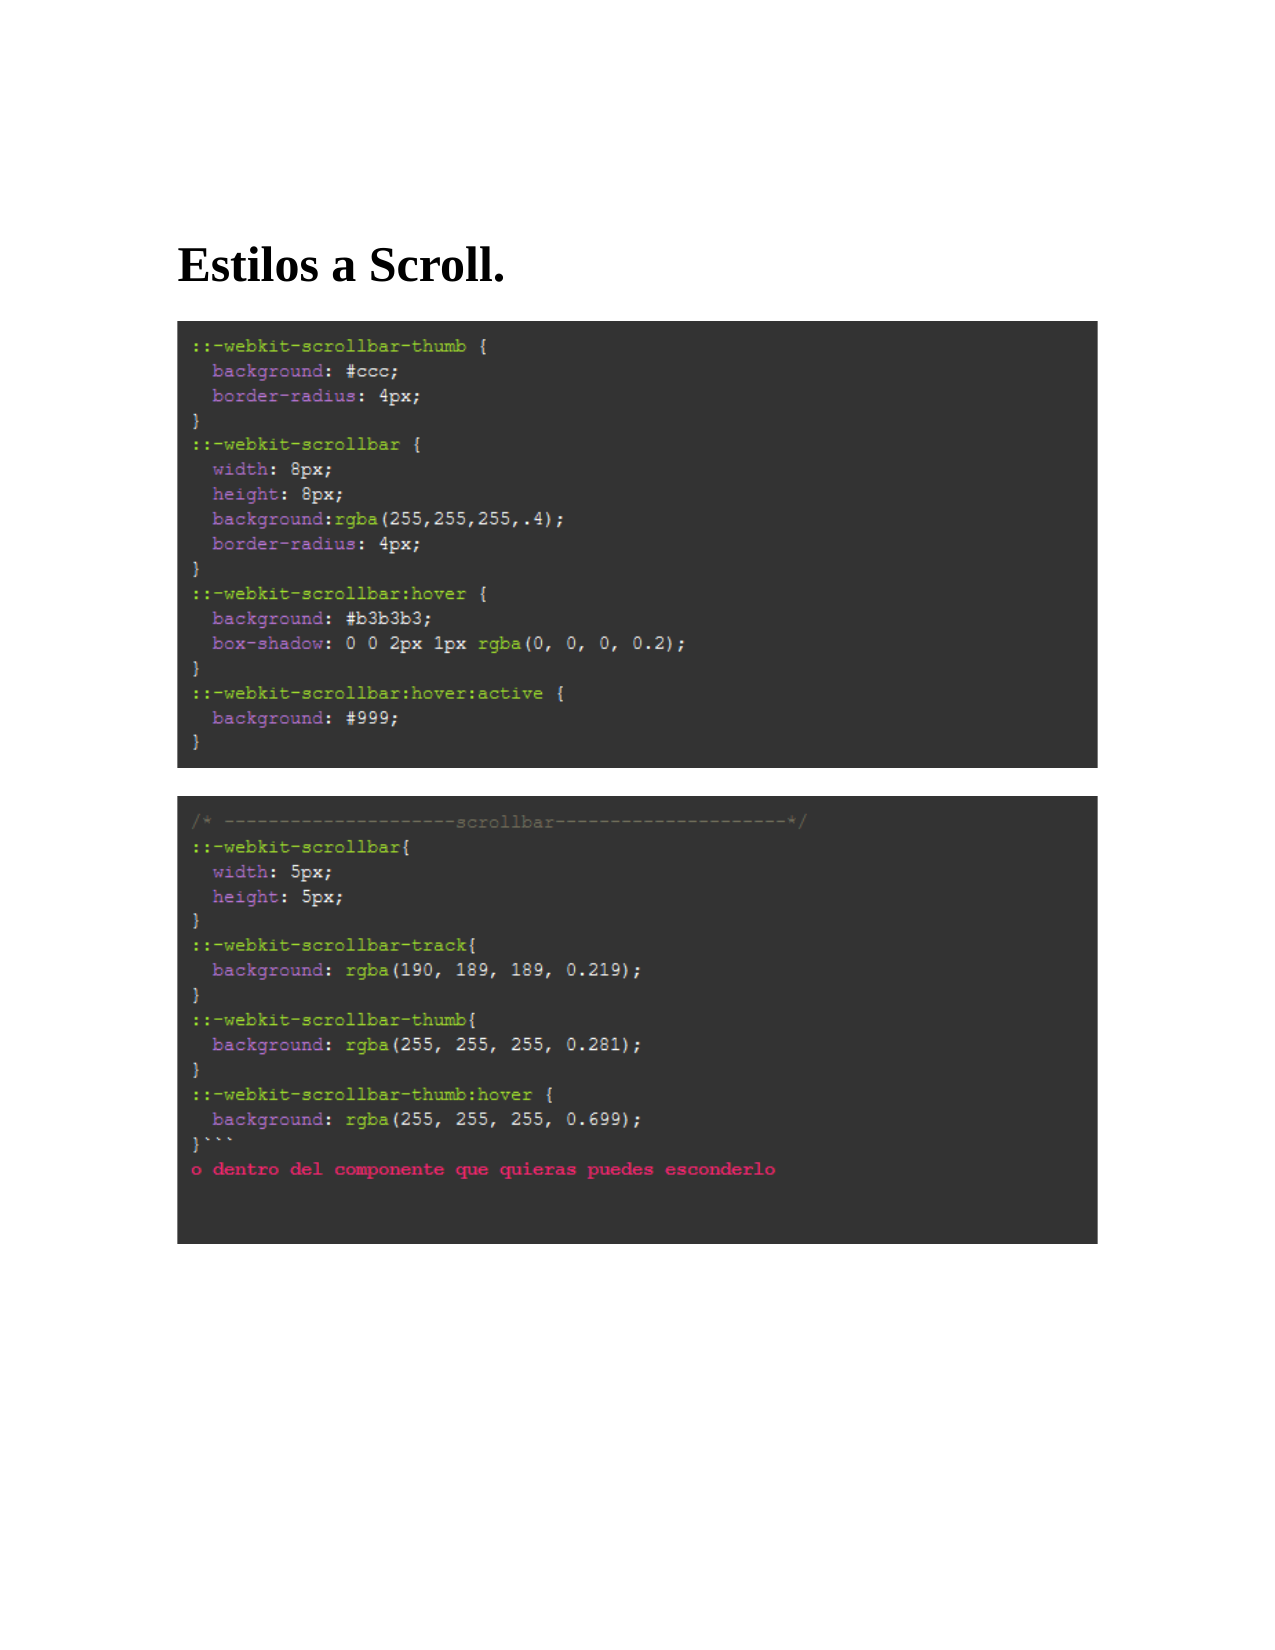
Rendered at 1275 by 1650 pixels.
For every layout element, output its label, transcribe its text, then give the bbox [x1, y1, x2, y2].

subtitle Estilos a Scroll. [177, 234, 1098, 292]
picture [177, 796, 1098, 1244]
picture [177, 321, 1098, 768]
